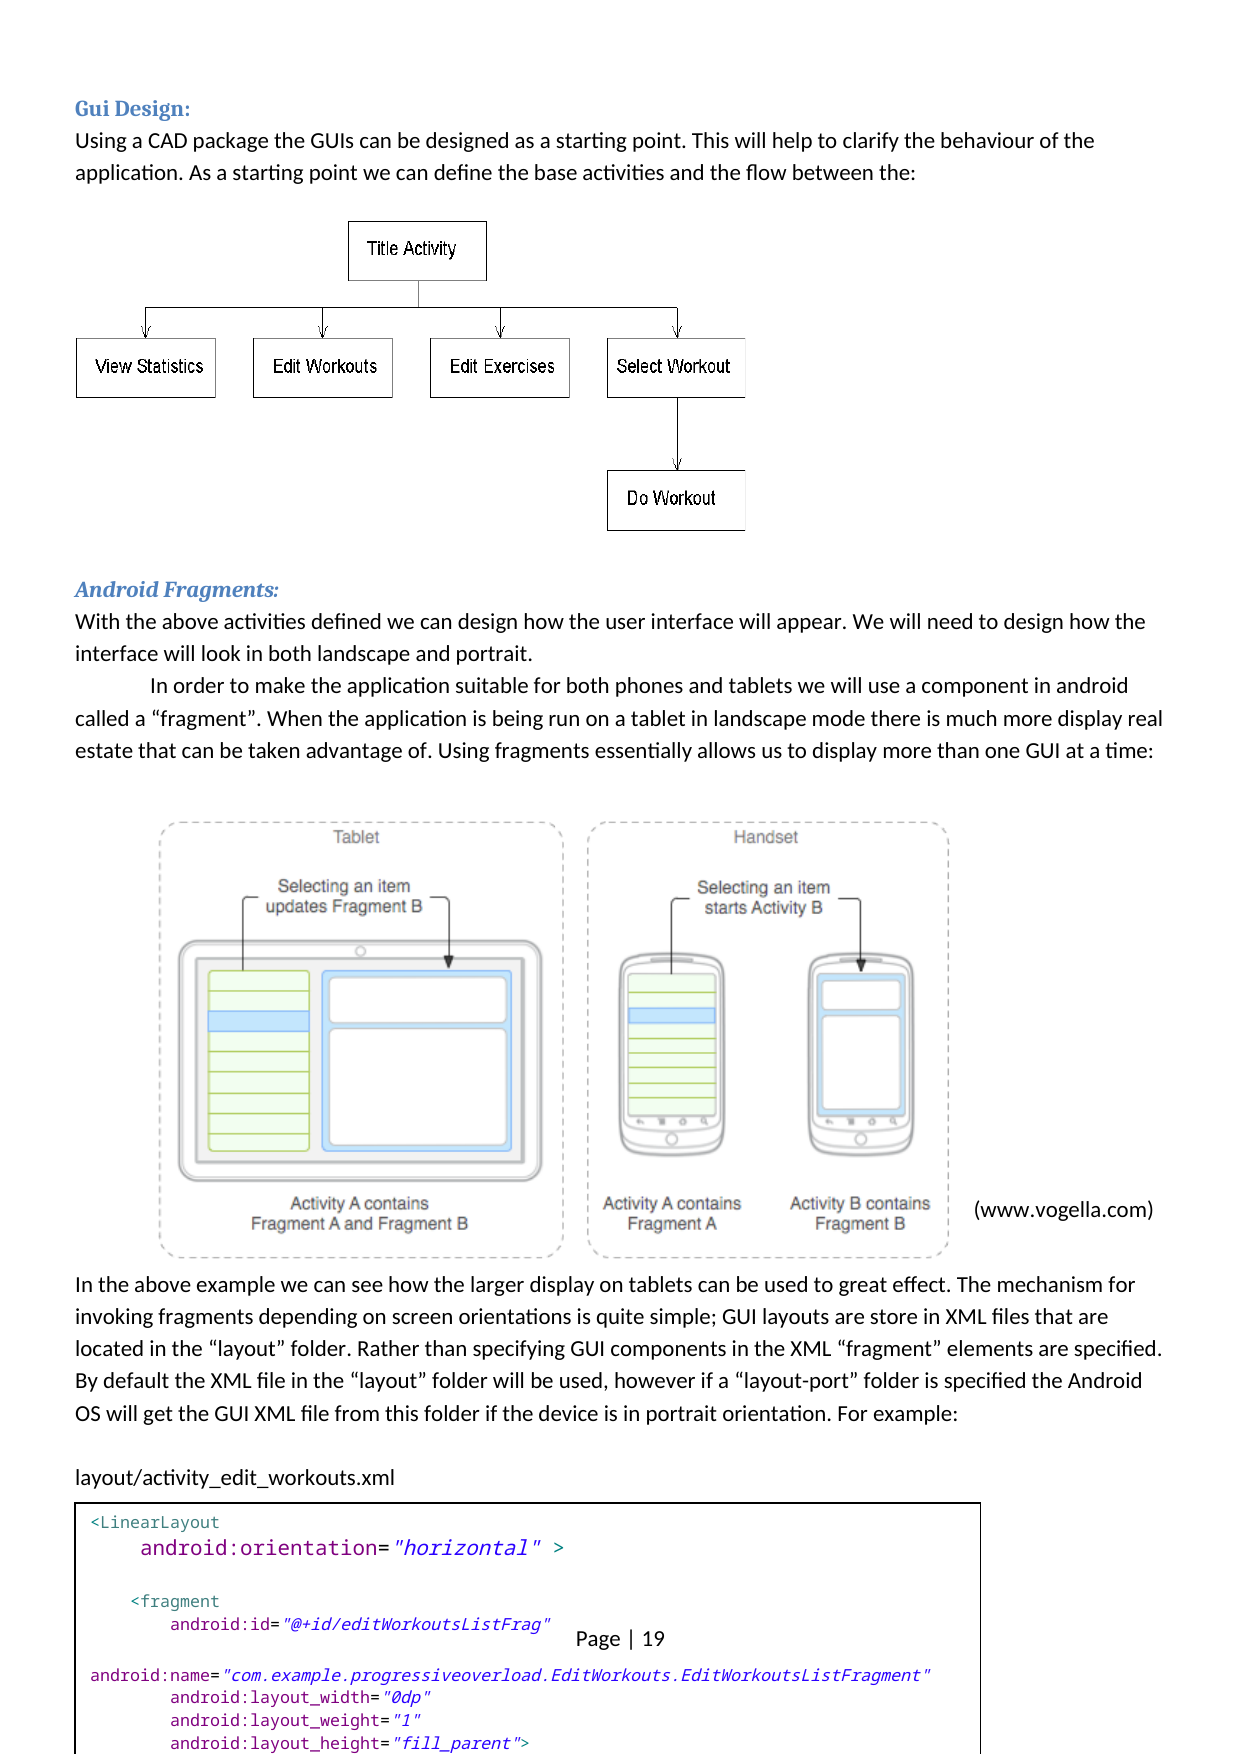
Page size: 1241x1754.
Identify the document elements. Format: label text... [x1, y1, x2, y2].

text By default the XML file in the “layout” folder will be used, however if a “layout-port” folder is specified the Android OS will get the GUI XML file from this folder if the device is in portrait orientation. For example: [75, 1367, 1165, 1427]
text layout/activity_edit_workouts.xml [75, 1463, 1165, 1491]
text In the above example we can see how the larger display on tablets can be used to great effect. The mechanism for invoking fragments depending on screen orientations is quite simple; GUI layouts are store in XML files that are located in the “layout” folder. Rather than specifying GUI components in the XML “fragment” elements are specified. [75, 1270, 1165, 1362]
text In order to make the application suitable for both phones and tablets we will use a component in android called a “fragment”. When the application is being run on a tablet in landscape mode there is much more display real estate that can be taken advantage of. Using fragments essentially allows us to display more than one GUI at a time: [75, 671, 1165, 764]
subtitle Android Fragments: [75, 577, 1165, 603]
picture [75, 211, 746, 552]
picture [150, 800, 958, 1266]
text Using a CAD package the GUIs can be designed as a starting point. This will help to clarify the behaviour of the application. As a starting point we can define the base activities and the flow between the: [75, 126, 1165, 186]
subtitle Gui Design: [75, 96, 1165, 122]
text With the above activities defined we can design how the user interface will appear. We will need to design how the interface will look in both landscape and portrait. [75, 607, 1165, 667]
